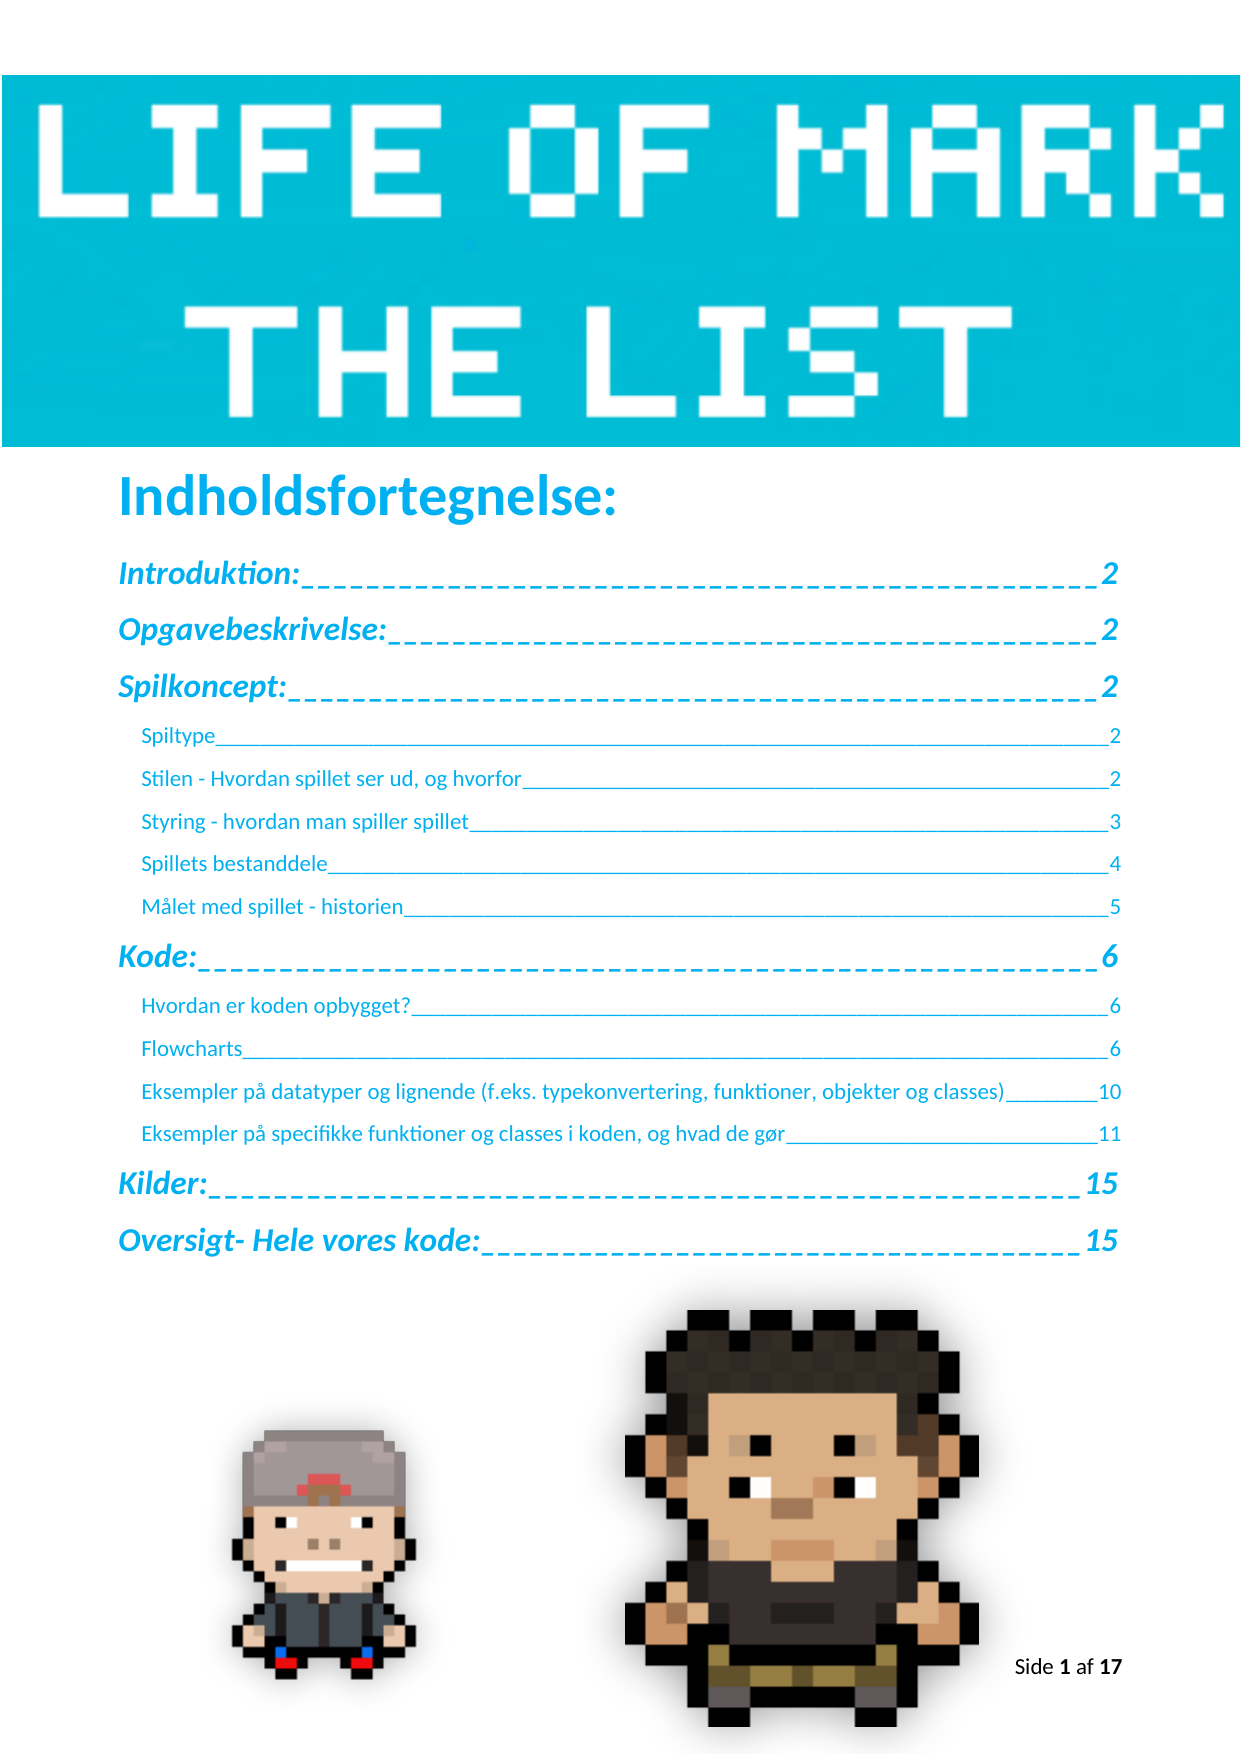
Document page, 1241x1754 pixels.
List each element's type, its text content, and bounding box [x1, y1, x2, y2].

text Opgavebeskrivelse: 2 [118, 608, 1122, 649]
text Oversigt- Hele vores kode: 15 [118, 1219, 1122, 1259]
text Stilen - Hvordan spillet ser ud, og hvorfor 2 [141, 764, 1122, 792]
picture [2, 75, 1241, 447]
text Spiltype 2 [141, 721, 1122, 749]
text Eksempler på specifikke funktioner og classes i koden, og hvad de gør 11 [141, 1119, 1122, 1147]
text Hvordan er koden opbygget? 6 [141, 991, 1122, 1019]
text Spilkoncept: 2 [118, 665, 1122, 706]
text Kilder: 15 [118, 1162, 1122, 1203]
picture [224, 1425, 421, 1683]
picture [625, 1310, 979, 1727]
text Eksempler på datatyper og lignende (f.eks. typekonvertering, funktioner, objekter og classes) 10 [141, 1077, 1122, 1105]
text Spillets bestanddele 4 [141, 849, 1122, 877]
text Styring - hvordan man spiller spillet 3 [141, 807, 1122, 835]
text Målet med spillet - historien 5 [141, 892, 1122, 920]
text Kode: 6 [118, 935, 1122, 976]
text Indholdsfortegnelse: [118, 458, 1122, 530]
text Flowcharts 6 [141, 1034, 1122, 1062]
text Introduktion: 2 [118, 552, 1122, 593]
